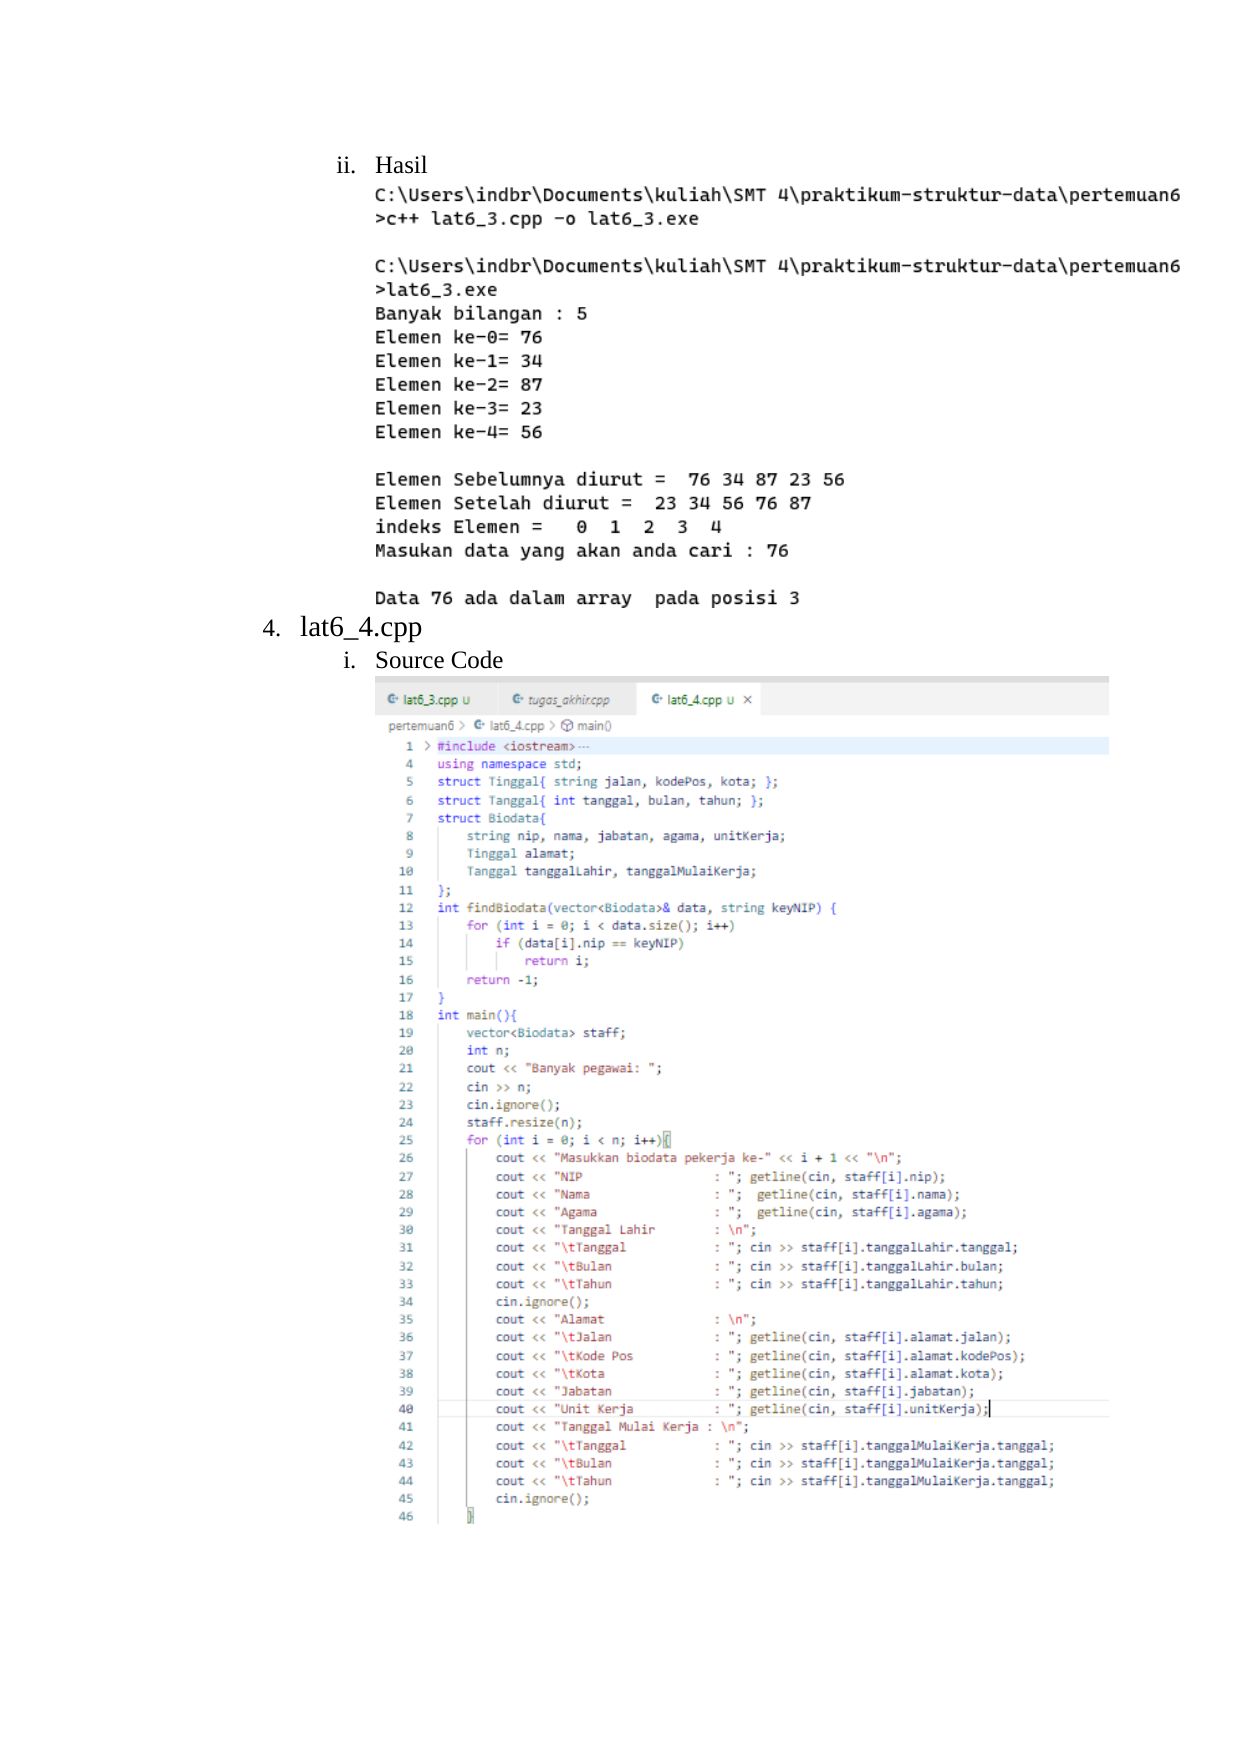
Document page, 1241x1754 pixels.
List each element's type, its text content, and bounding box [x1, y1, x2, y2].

list lat6_4.cpp [262, 609, 1090, 643]
picture [375, 181, 1186, 608]
picture [375, 676, 1110, 1524]
